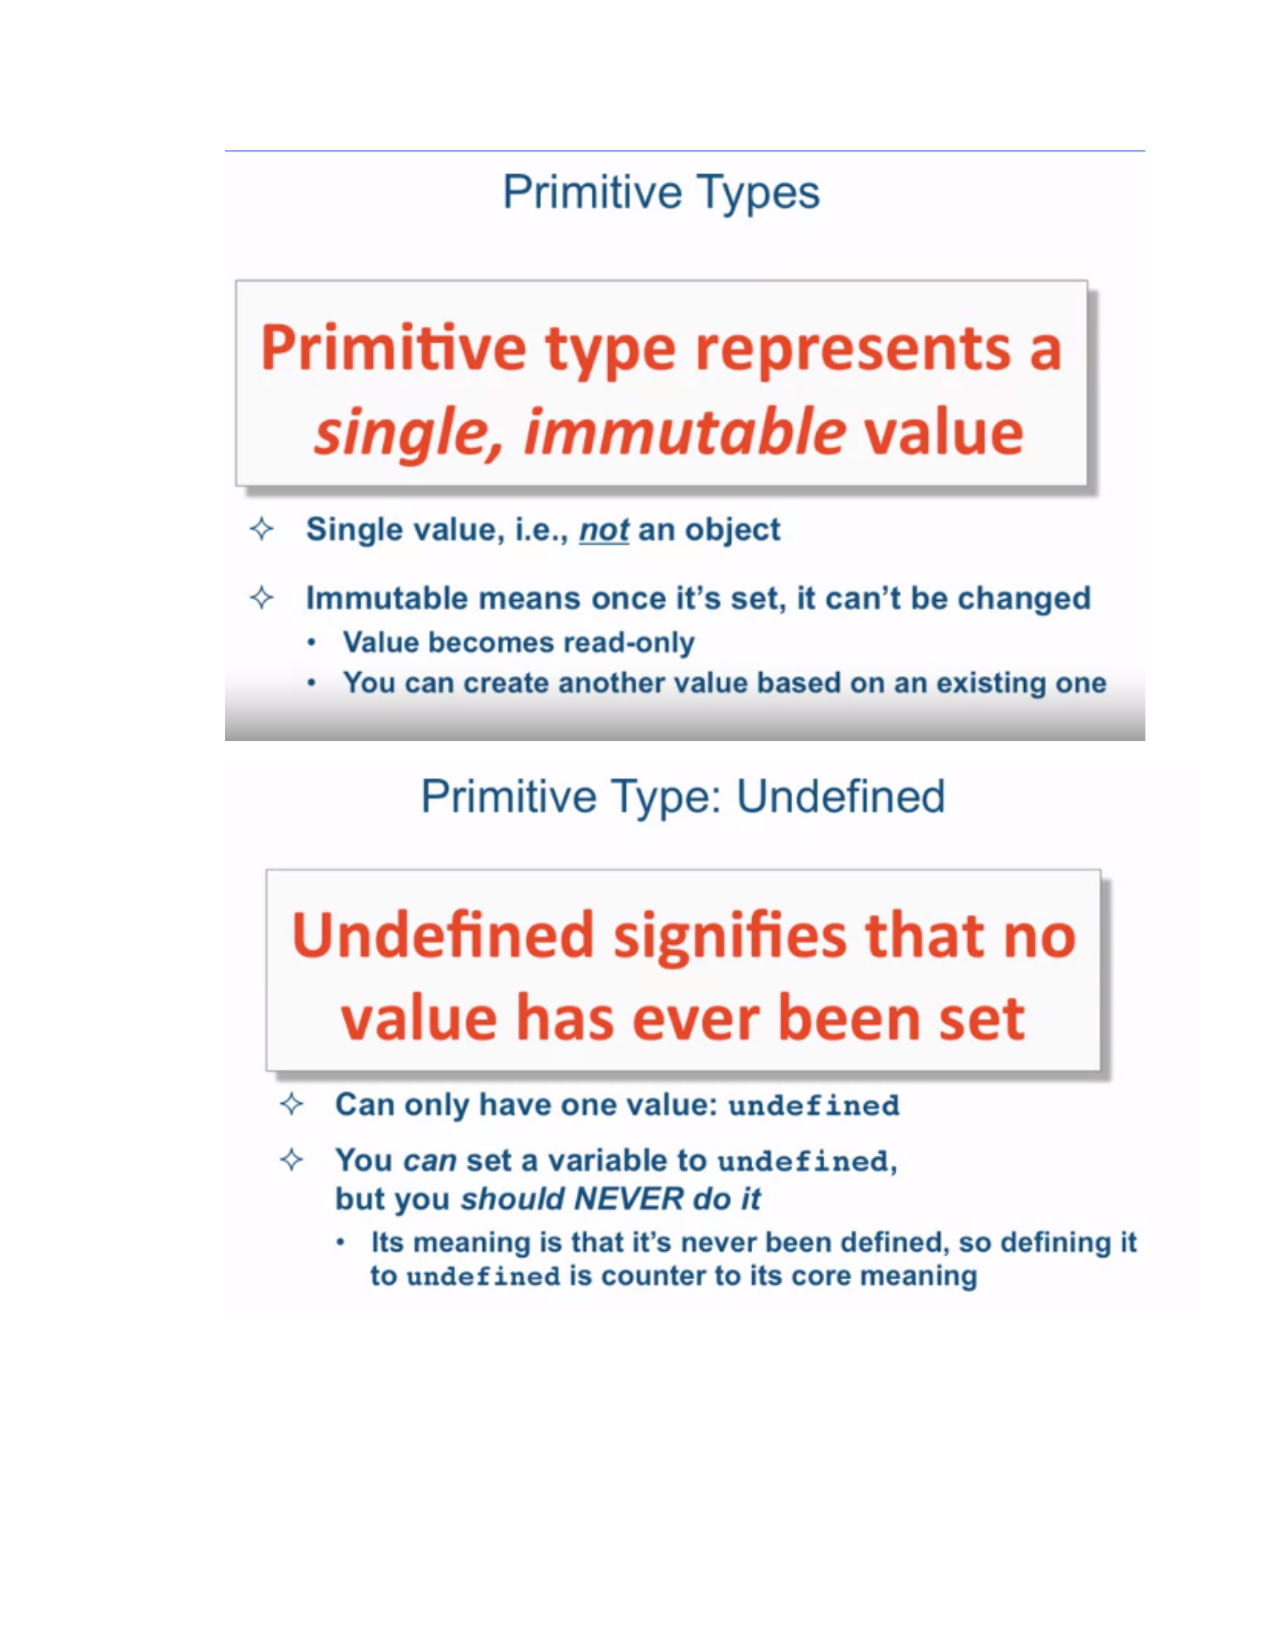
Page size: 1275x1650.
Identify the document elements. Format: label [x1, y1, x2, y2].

picture [225, 150, 1146, 741]
picture [225, 759, 1200, 1319]
